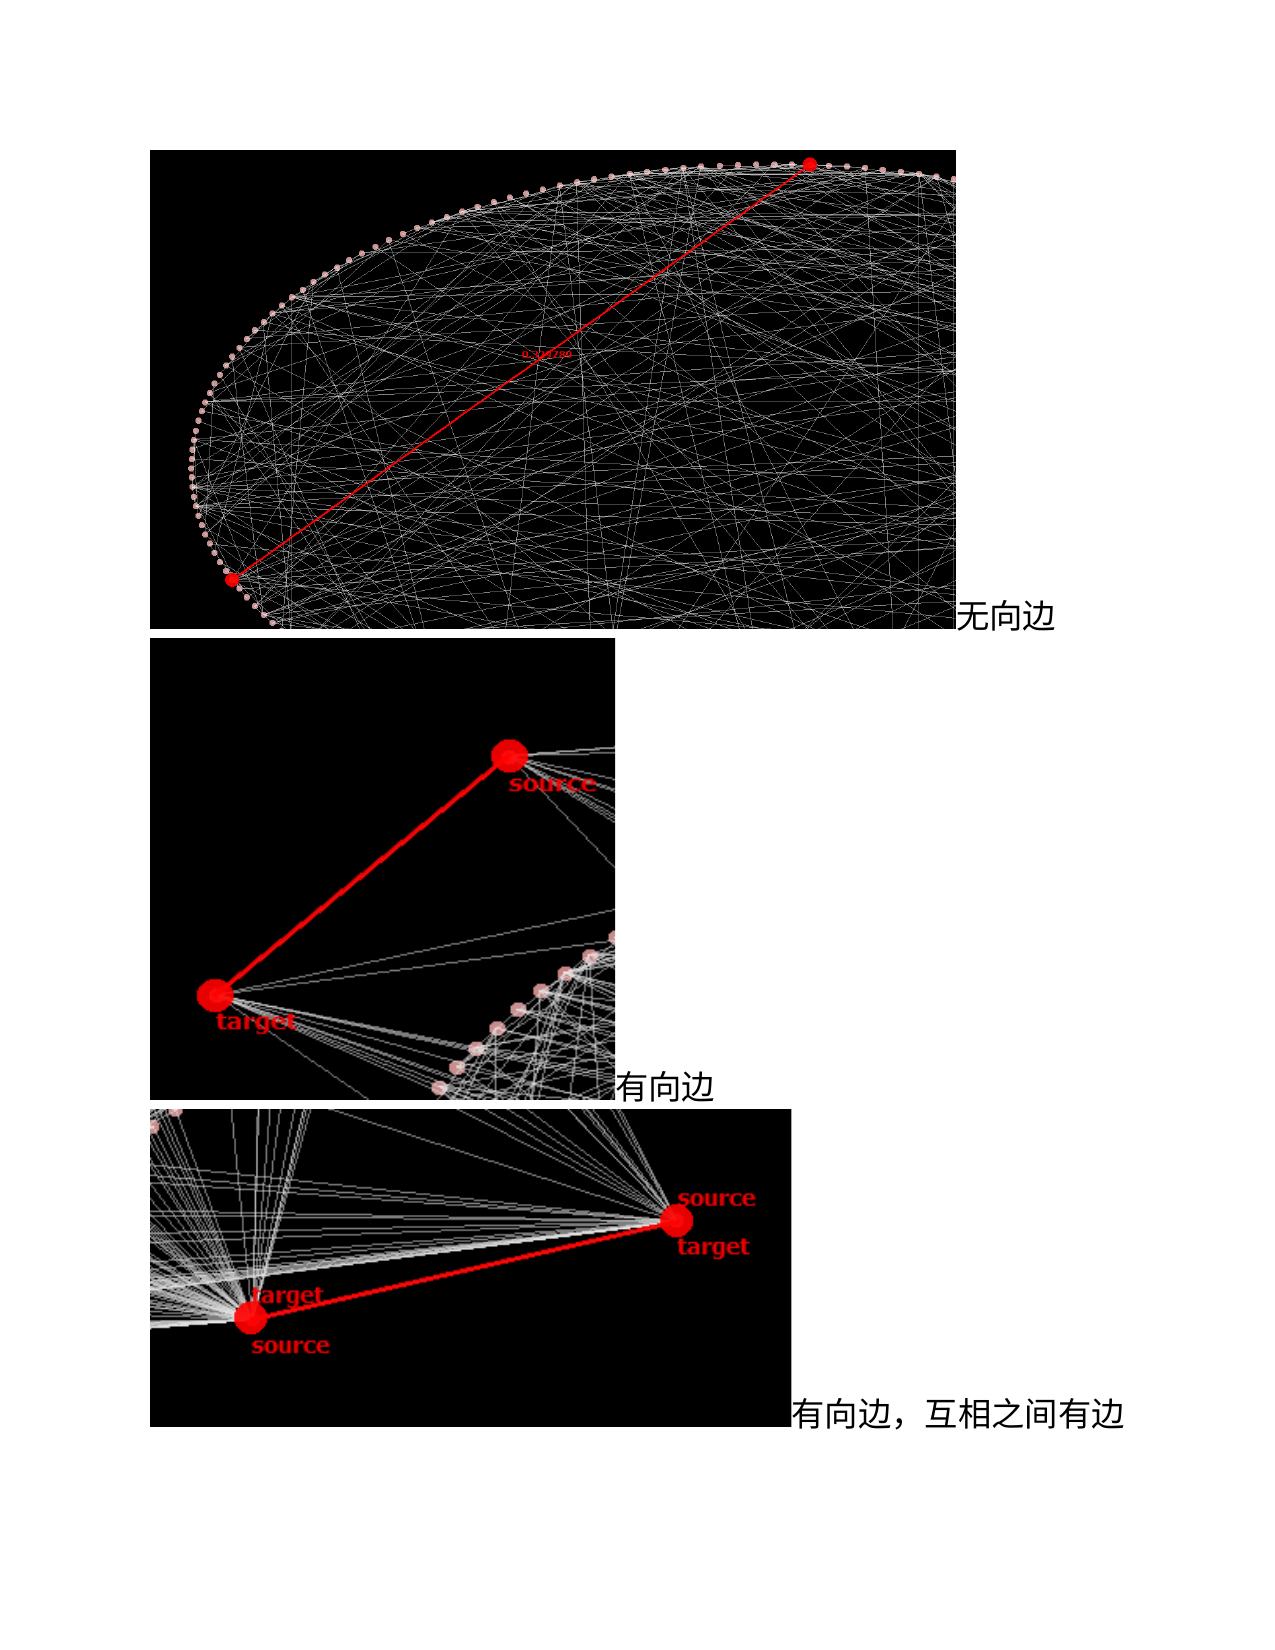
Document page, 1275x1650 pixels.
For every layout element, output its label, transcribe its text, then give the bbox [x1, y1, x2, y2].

picture [150, 1109, 792, 1427]
picture [150, 638, 615, 1100]
picture [150, 150, 956, 629]
